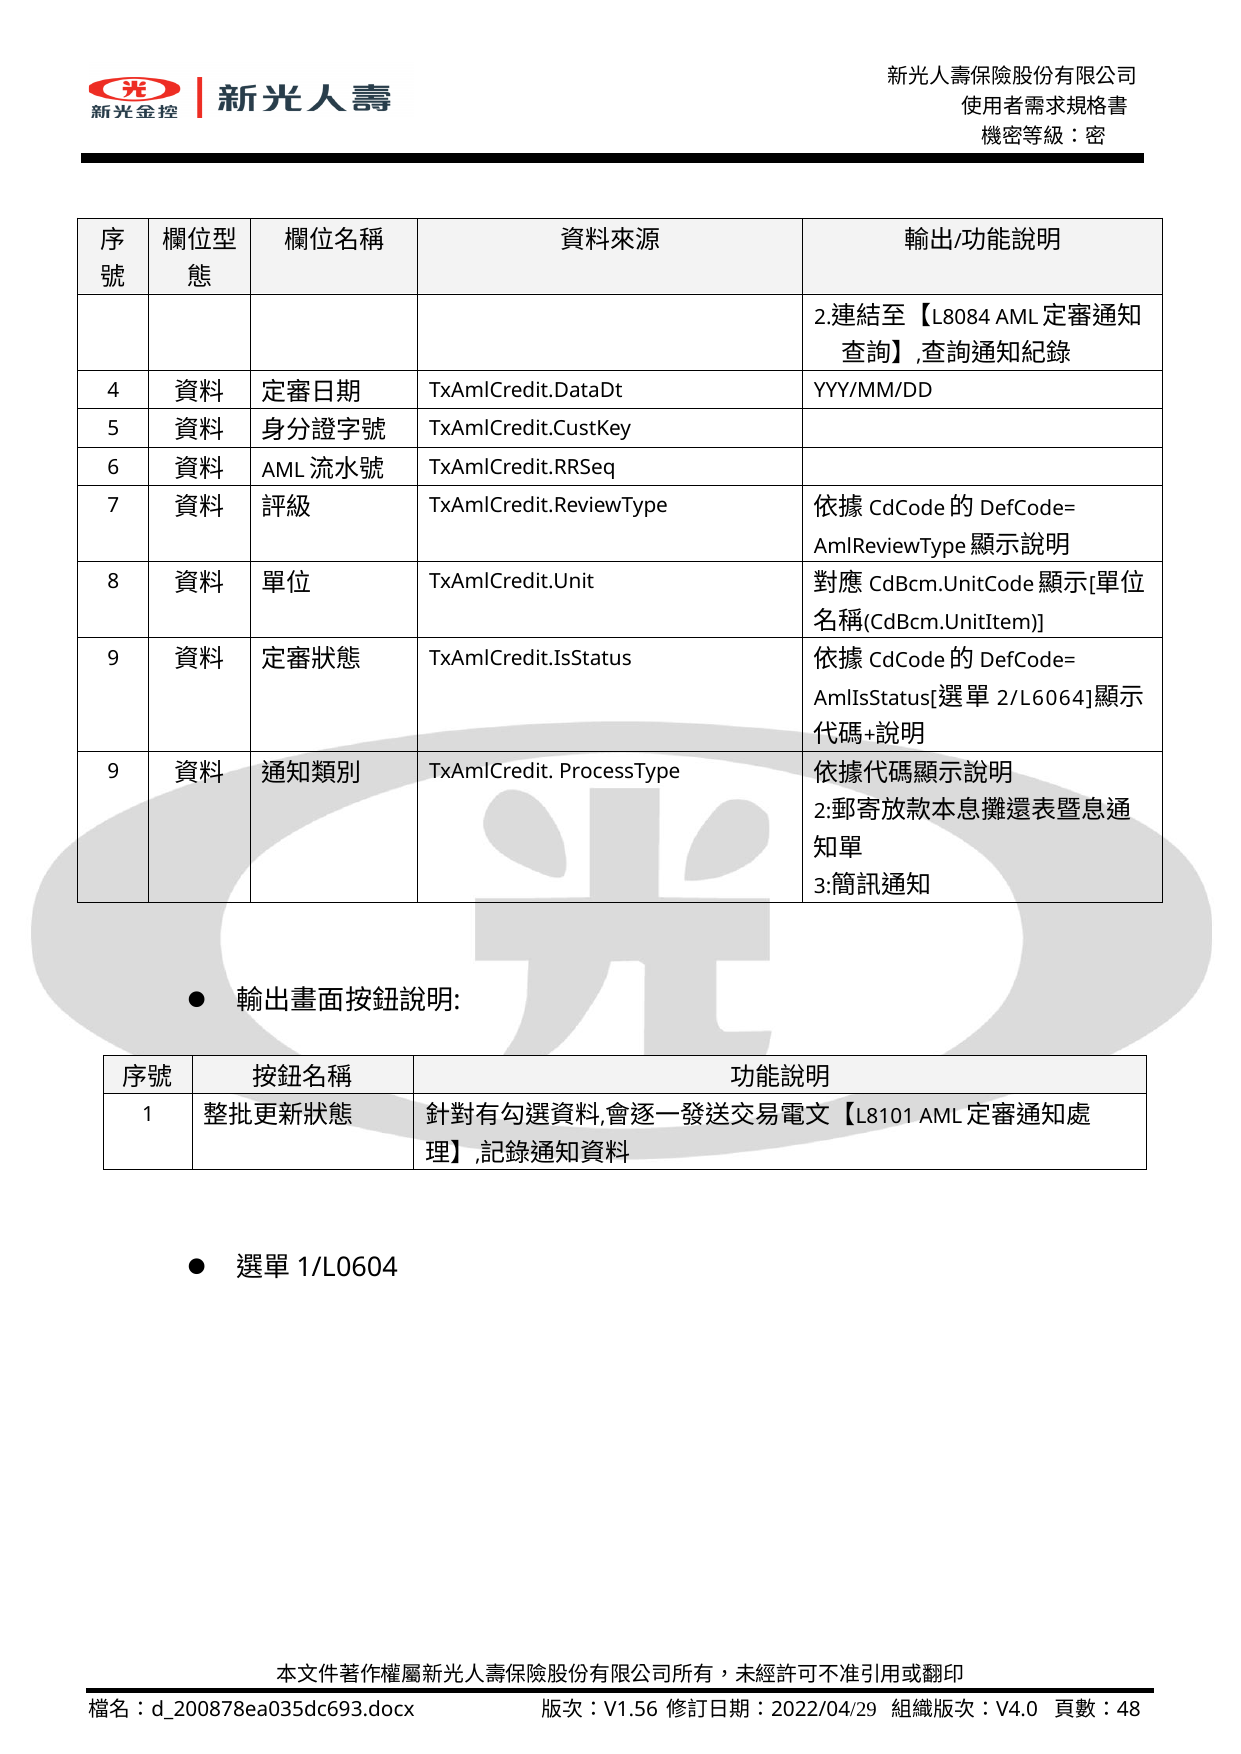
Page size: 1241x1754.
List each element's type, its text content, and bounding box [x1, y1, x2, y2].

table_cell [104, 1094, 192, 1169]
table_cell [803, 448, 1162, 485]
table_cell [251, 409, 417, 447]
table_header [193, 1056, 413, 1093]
picture [25, 713, 1215, 1166]
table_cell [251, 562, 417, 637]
list 選單1/L0604 [186, 1245, 1152, 1285]
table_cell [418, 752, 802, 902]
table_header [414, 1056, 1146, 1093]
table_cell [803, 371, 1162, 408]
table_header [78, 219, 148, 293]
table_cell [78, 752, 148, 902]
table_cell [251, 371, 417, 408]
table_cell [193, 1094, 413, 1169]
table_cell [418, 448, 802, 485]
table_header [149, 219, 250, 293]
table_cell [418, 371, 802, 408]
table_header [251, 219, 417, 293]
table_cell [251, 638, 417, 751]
list 輸出畫面按鈕說明: [186, 978, 1152, 1017]
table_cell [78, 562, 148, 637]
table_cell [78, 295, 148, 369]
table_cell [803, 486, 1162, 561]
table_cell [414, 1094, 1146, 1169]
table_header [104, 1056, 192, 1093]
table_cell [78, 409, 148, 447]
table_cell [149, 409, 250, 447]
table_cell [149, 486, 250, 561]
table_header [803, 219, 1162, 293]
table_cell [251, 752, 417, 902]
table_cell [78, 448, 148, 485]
picture [88, 61, 414, 118]
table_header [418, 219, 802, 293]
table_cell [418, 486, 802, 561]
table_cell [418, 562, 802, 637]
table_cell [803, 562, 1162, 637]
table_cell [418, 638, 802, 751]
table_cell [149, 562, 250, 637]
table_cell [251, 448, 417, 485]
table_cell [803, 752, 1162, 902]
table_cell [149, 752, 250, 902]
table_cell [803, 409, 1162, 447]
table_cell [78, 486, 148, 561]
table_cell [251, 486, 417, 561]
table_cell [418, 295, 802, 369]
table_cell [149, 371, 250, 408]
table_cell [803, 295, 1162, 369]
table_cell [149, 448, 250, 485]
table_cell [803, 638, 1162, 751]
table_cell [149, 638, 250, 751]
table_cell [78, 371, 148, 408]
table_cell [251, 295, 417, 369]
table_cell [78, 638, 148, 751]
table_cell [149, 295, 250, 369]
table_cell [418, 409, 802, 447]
